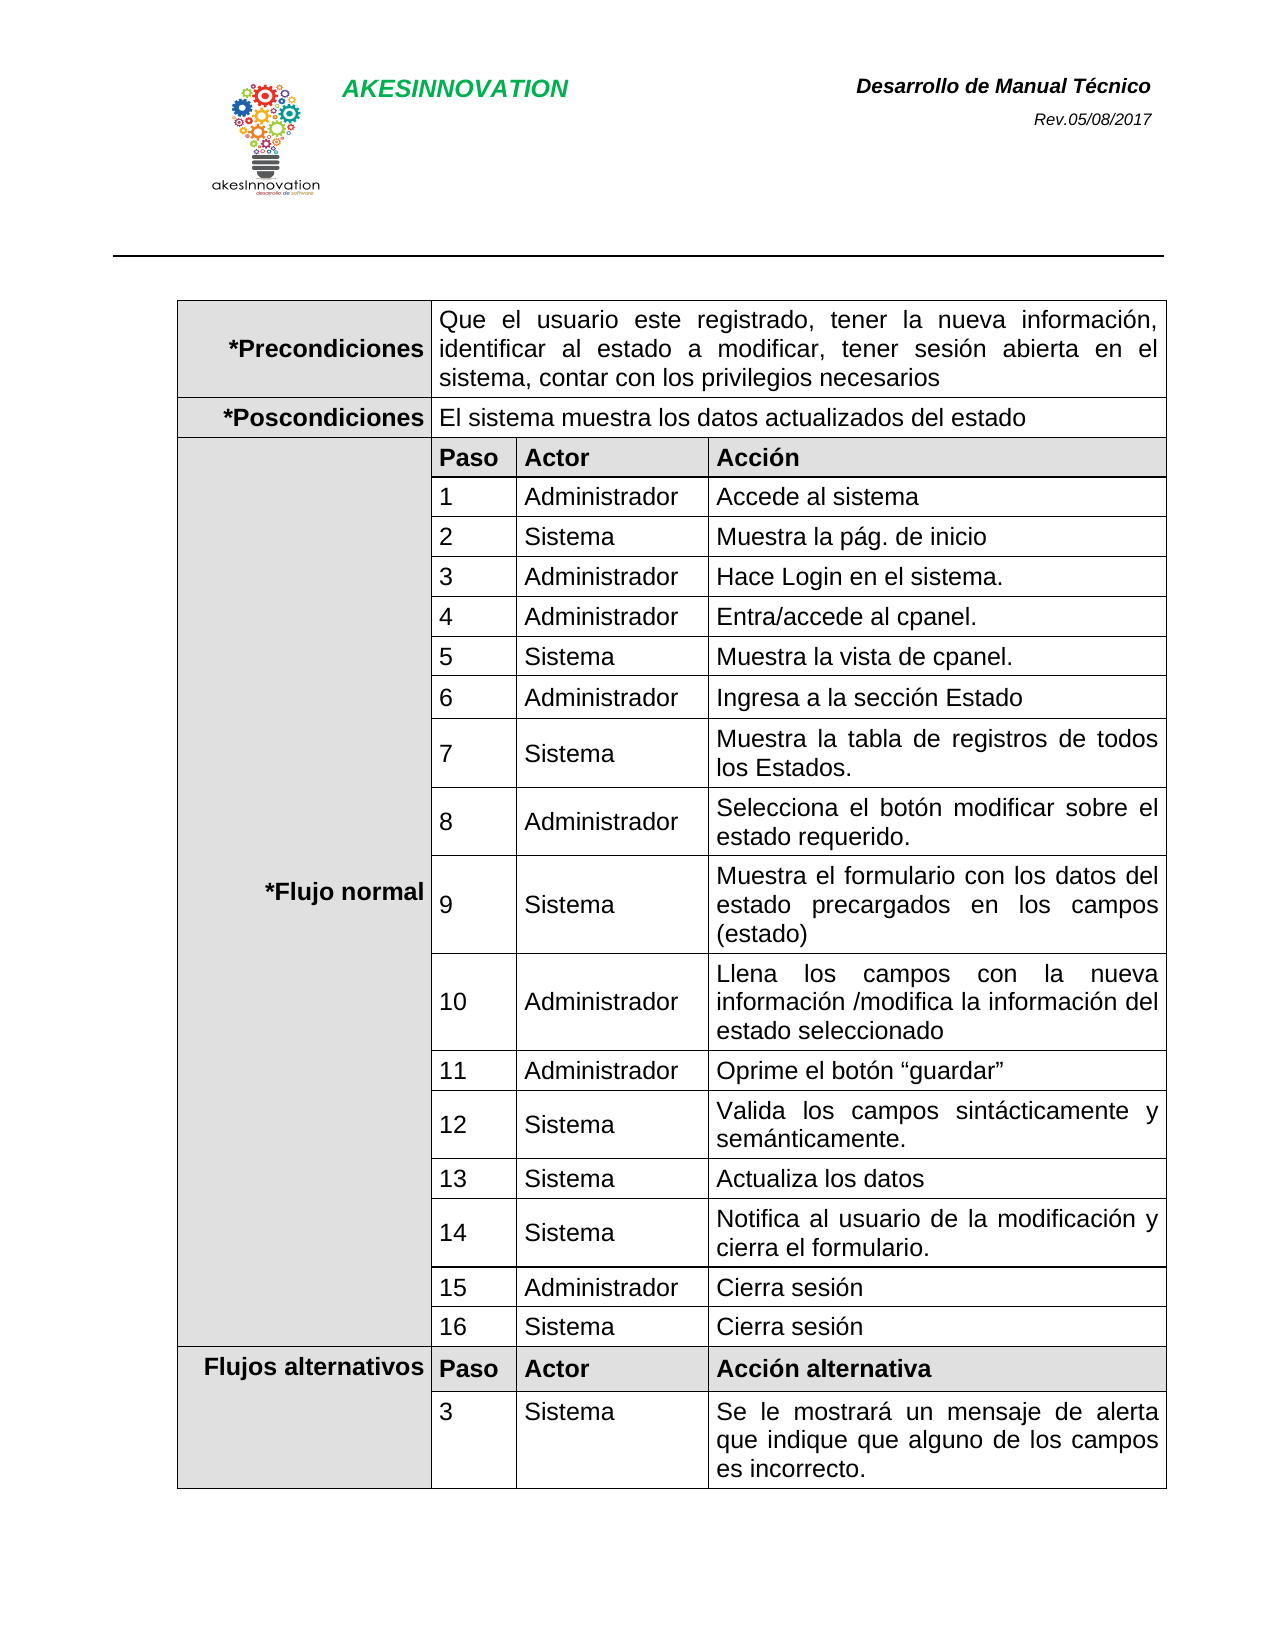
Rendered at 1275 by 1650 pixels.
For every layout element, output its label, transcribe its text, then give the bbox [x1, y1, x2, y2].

table_cell Que el usuario este registrado, tener la nueva información, identificar al estado a modificar, tener sesión abierta en el sistema, contar con los privilegios necesarios [432, 301, 1166, 397]
picture [198, 73, 331, 227]
table_cell Administrador [517, 597, 708, 636]
table_cell Muestra la pág. de inicio [709, 517, 1166, 556]
table_cell Sistema [517, 856, 708, 952]
table_cell Muestra la tabla de registros de todos los Estados. [709, 719, 1166, 787]
table_cell 7 [432, 719, 516, 787]
table_cell Accede al sistema [709, 478, 1166, 516]
table_cell Administrador [517, 676, 708, 718]
table_cell Hace Login en el sistema. [709, 557, 1166, 596]
table_cell 15 [432, 1268, 516, 1306]
table_cell Valida los campos sintácticamente y semánticamente. [709, 1091, 1166, 1158]
table_cell Sistema [517, 1159, 708, 1198]
table_cell 12 [432, 1091, 516, 1158]
table_cell 3 [432, 1392, 516, 1488]
table_cell 13 [432, 1159, 516, 1198]
table_cell *Precondiciones [178, 301, 431, 397]
table_cell Administrador [517, 1268, 708, 1306]
table_cell Flujos alternativos [178, 1347, 431, 1488]
table_cell Sistema [517, 517, 708, 556]
table_cell Sistema [517, 1091, 708, 1158]
table_cell 1 [432, 478, 516, 516]
table_cell Paso [432, 438, 516, 476]
table_cell Paso [432, 1347, 516, 1391]
table_cell *Poscondiciones [178, 398, 431, 437]
table_cell Actualiza los datos [709, 1159, 1166, 1198]
table_cell Llena los campos con la nueva información /modifica la información del estado seleccionado [709, 954, 1166, 1050]
table_cell Sistema [517, 719, 708, 787]
table_cell 6 [432, 676, 516, 718]
table_cell Notifica al usuario de la modificación y cierra el formulario. [709, 1199, 1166, 1266]
table_cell 2 [432, 517, 516, 556]
table_cell 14 [432, 1199, 516, 1266]
table_cell El sistema muestra los datos actualizados del estado [432, 398, 1166, 437]
table_cell Acción [709, 438, 1166, 476]
table_cell Sistema [517, 1307, 708, 1346]
table_cell Oprime el botón “guardar” [709, 1051, 1166, 1089]
table_cell 11 [432, 1051, 516, 1089]
table_cell Cierra sesión [709, 1307, 1166, 1346]
table_cell Entra/accede al cpanel. [709, 597, 1166, 636]
table_cell Administrador [517, 1051, 708, 1089]
table_cell 16 [432, 1307, 516, 1346]
table_cell 3 [432, 557, 516, 596]
table_cell Sistema [517, 1392, 708, 1488]
table_cell Se le mostrará un mensaje de alerta que indique que alguno de los campos es incorrecto. [709, 1392, 1166, 1488]
table_cell Administrador [517, 788, 708, 855]
table_cell 5 [432, 637, 516, 675]
table_cell Administrador [517, 478, 708, 516]
table_cell Acción alternativa [709, 1347, 1166, 1391]
table_cell 4 [432, 597, 516, 636]
table_cell Ingresa a la sección Estado [709, 676, 1166, 718]
table_cell 8 [432, 788, 516, 855]
table_cell *Flujo normal [178, 438, 431, 1346]
table_cell Sistema [517, 637, 708, 675]
table_cell Actor [517, 1347, 708, 1391]
table_cell 10 [432, 954, 516, 1050]
table_cell Administrador [517, 954, 708, 1050]
table_cell Muestra la vista de cpanel. [709, 637, 1166, 675]
table_cell 9 [432, 856, 516, 952]
table_cell Actor [517, 438, 708, 476]
table_cell Muestra el formulario con los datos del estado precargados en los campos (estado) [709, 856, 1166, 952]
table_cell Cierra sesión [709, 1268, 1166, 1306]
table_cell Administrador [517, 557, 708, 596]
table_cell Selecciona el botón modificar sobre el estado requerido. [709, 788, 1166, 855]
table_cell Sistema [517, 1199, 708, 1266]
